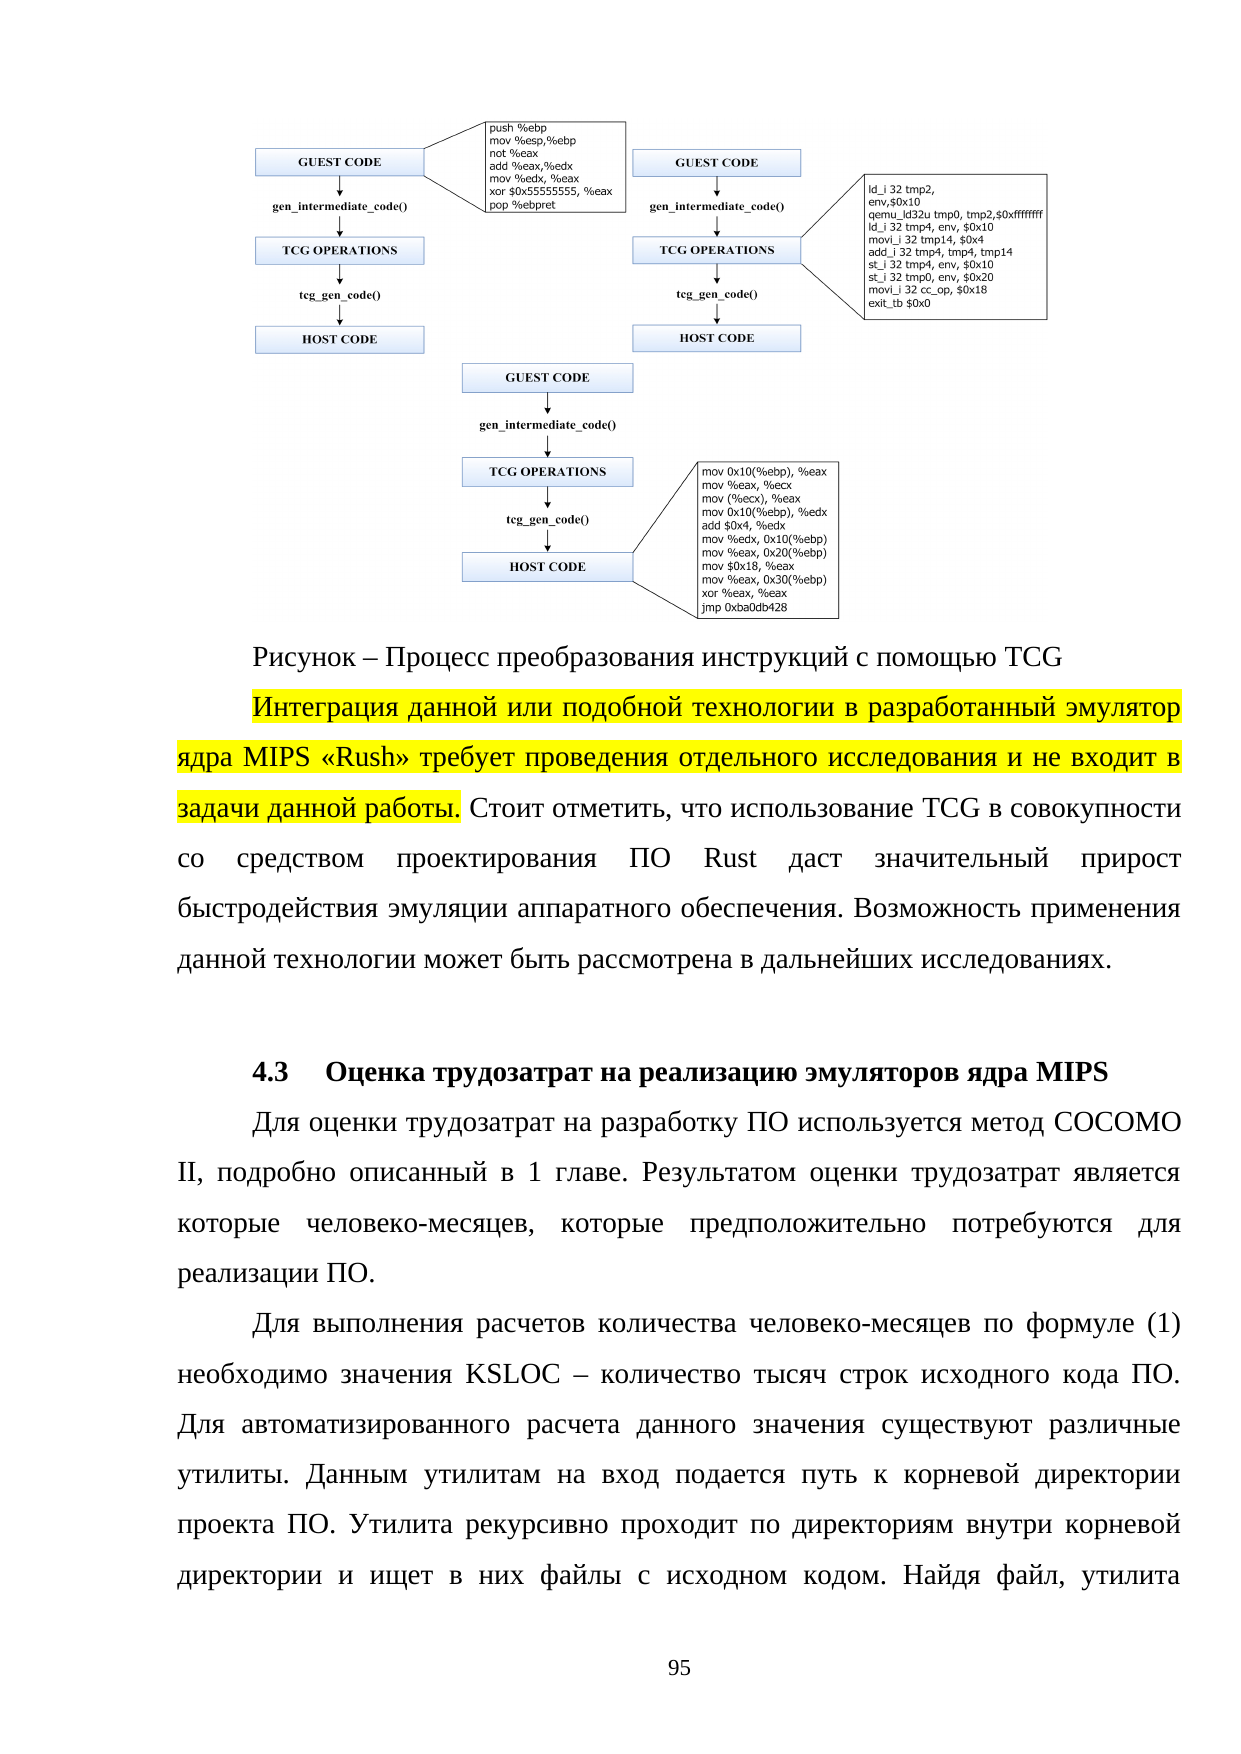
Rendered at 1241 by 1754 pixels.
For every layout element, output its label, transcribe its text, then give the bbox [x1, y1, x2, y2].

text Интеграция данной или подобной технологии в разработанный эмулятор ядра MIPS «Rush» требует проведения отдельного исследования и не входит в задачи данной работы. Стоит отметить, что использование TCG в совокупности со средством проектирования ПО Rust даст значительный прирост быстродействия эмуляции аппаратного обеспечения. Возможность применения данной технологии может быть рассмотрена в дальнейших исследованиях. [177, 773, 1182, 974]
text Рисунок – Процесс преобразования инструкций с помощью TCG [177, 639, 1182, 672]
subtitle Оценка трудозатрат на реализацию эмуляторов ядра MIPS [177, 1054, 1182, 1087]
text Интеграция данной или подобной технологии в разработанный эмулятор ядра MIPS «Rush» требует проведения отдельного исследования и не входит в задачи данной работы. Стоит отметить, что использование TCG в совокупности со средством проектирования ПО Rust даст значительный прирост быстродействия эмуляции аппаратного обеспечения. Возможность применения данной технологии может быть рассмотрена в дальнейших исследованиях. [177, 689, 1182, 740]
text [177, 1305, 1182, 1591]
picture [252, 118, 1049, 622]
text Для оценки трудозатрат на разработку ПО используется метод COCOMO II, подробно описанный в 1 главе. Результатом оценки трудозатрат является которые человеко-месяцев, которые предположительно потребуются для реализации ПО. [177, 1104, 1182, 1289]
